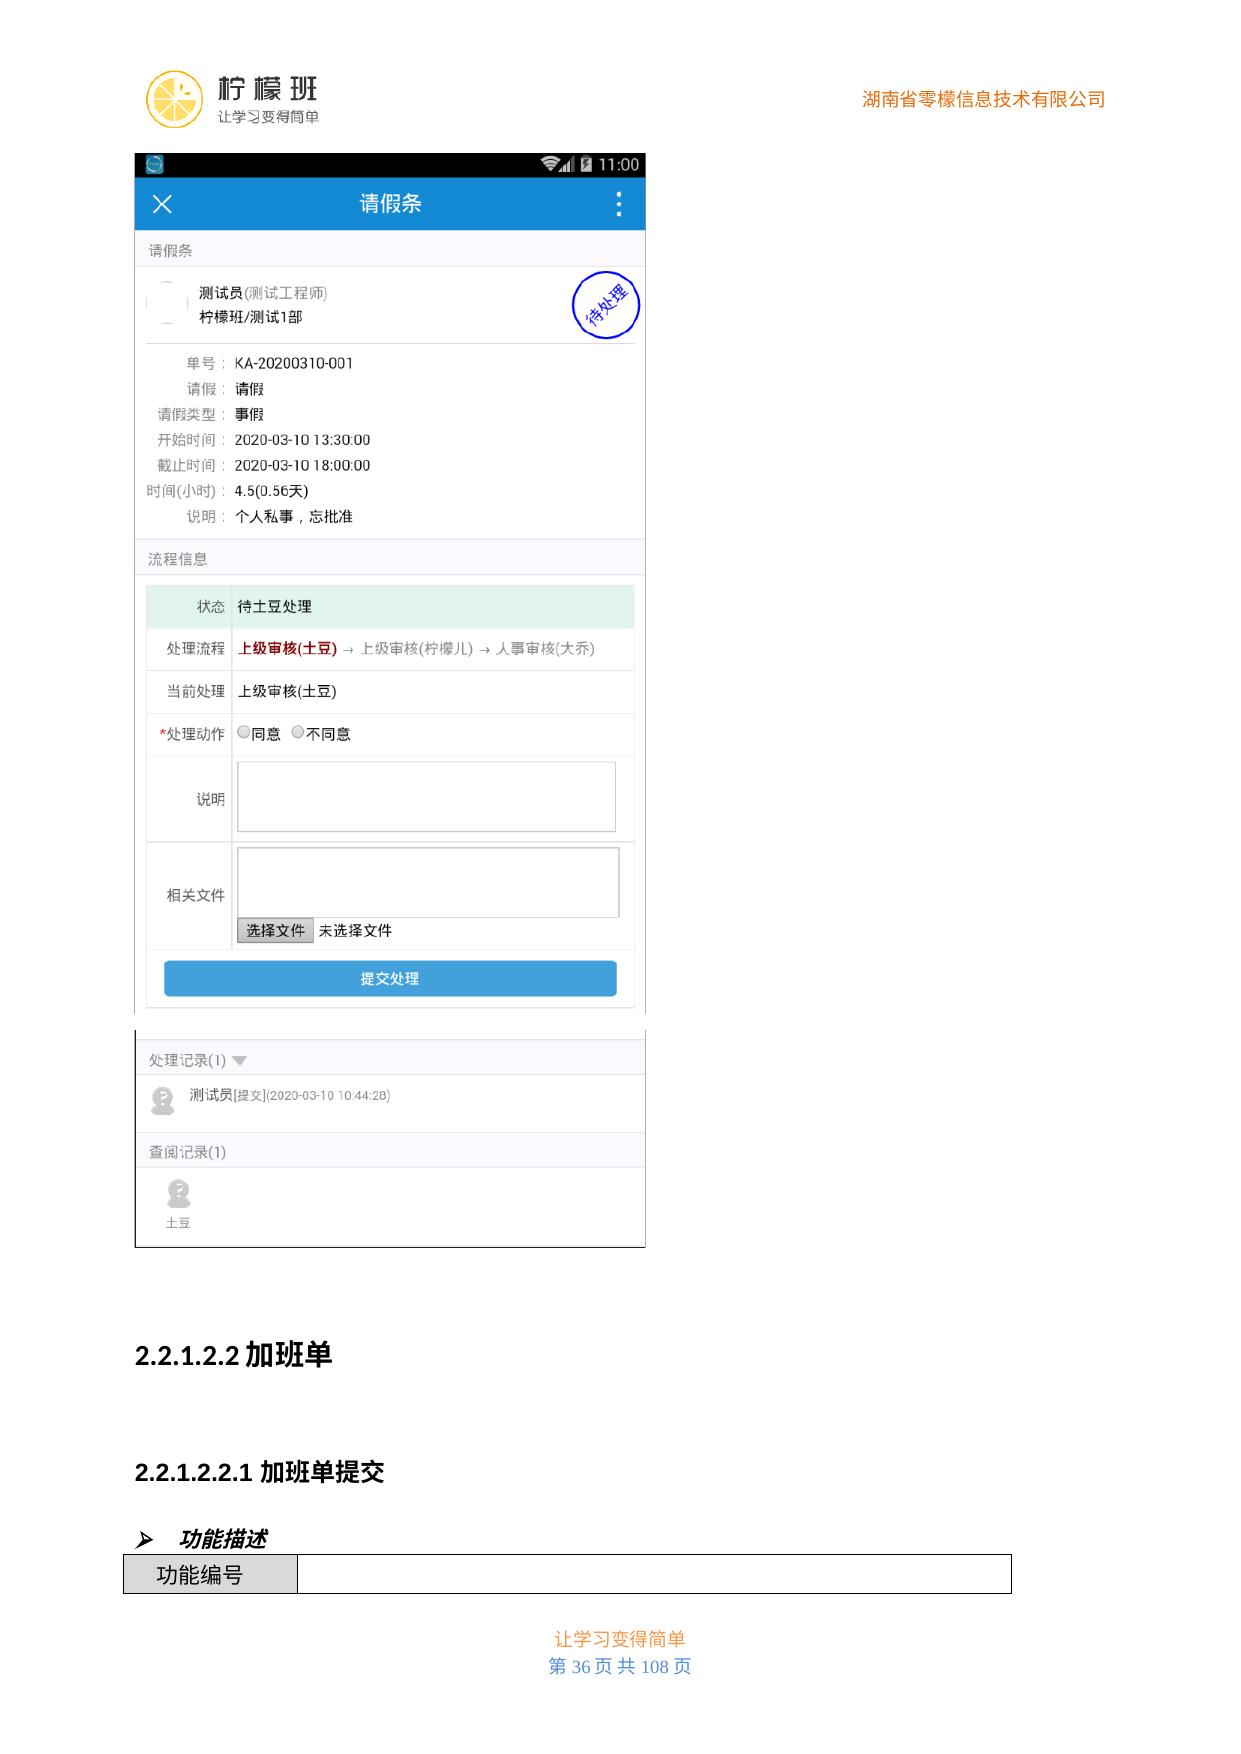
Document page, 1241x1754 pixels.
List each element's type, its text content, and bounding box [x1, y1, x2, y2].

picture [134, 1030, 646, 1248]
table_header 功能编号 [124, 1555, 297, 1593]
list 功能描述 [134, 1522, 1106, 1554]
subtitle 2.2.1.2.2.1 加班单提交 [134, 1438, 1106, 1503]
table_header [298, 1555, 1011, 1593]
picture [134, 153, 646, 1014]
subtitle 2.2.1.2.2加班单 [134, 1320, 1106, 1385]
picture [134, 65, 340, 133]
